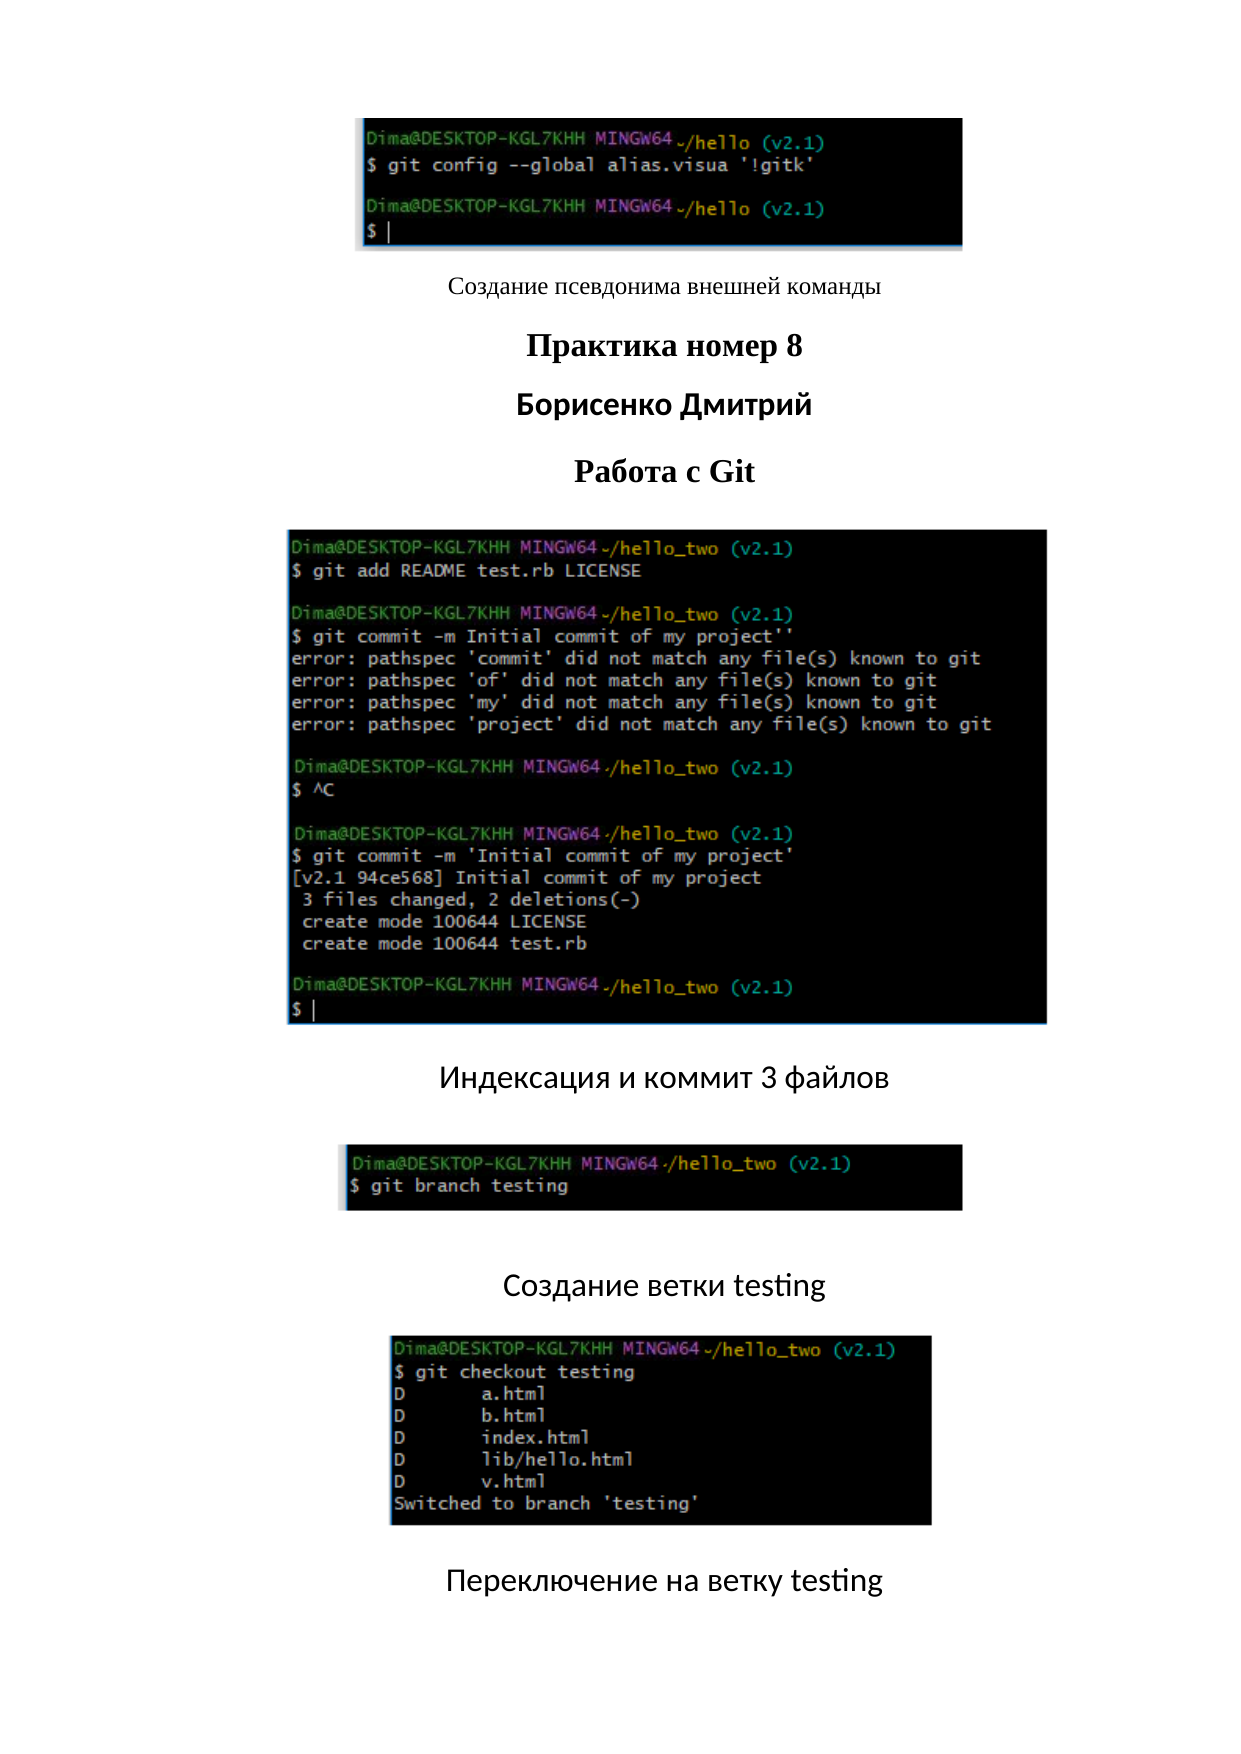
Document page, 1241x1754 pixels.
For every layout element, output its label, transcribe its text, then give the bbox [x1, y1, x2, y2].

subtitle Практика номер 8 [177, 325, 1152, 363]
picture [386, 1325, 943, 1538]
picture [332, 1118, 980, 1244]
subtitle Работа с Git [177, 452, 1152, 490]
picture [263, 509, 1066, 1036]
text Борисенко Дмитрий [177, 383, 1152, 423]
picture [349, 118, 980, 253]
text Создание ветки testing [177, 1264, 1152, 1305]
text Индексация и коммит 3 файлов [177, 1057, 1152, 1097]
text Переключение на ветку testing [177, 1559, 1152, 1599]
text Создание псевдонима внешней команды [177, 271, 1152, 300]
